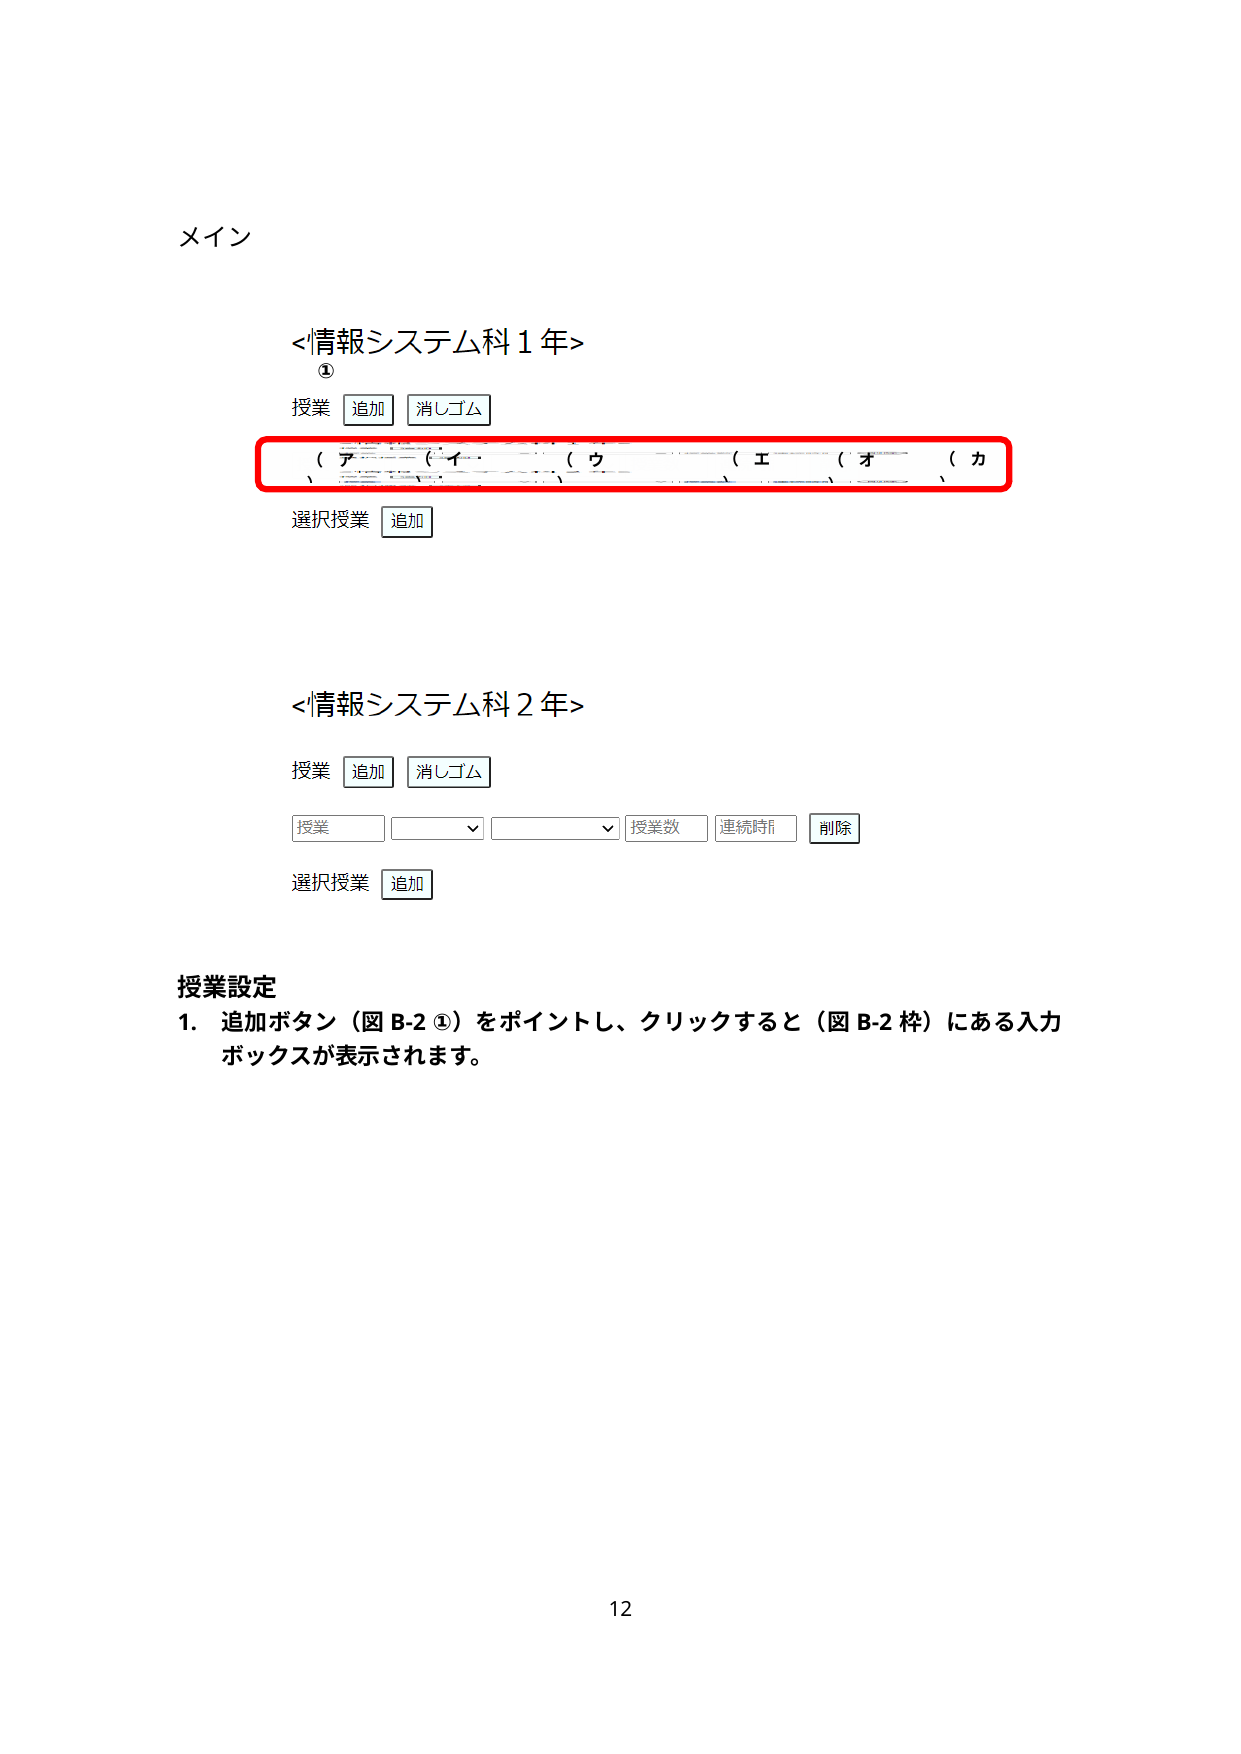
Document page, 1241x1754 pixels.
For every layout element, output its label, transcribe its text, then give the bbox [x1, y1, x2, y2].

list 追加ボタン（図B-2 ①）をポイントし、クリックすると（図B-2 枠）にある入力ボックスが表示されます。 [177, 1004, 1063, 1071]
subtitle 授業設定 [177, 967, 1063, 1004]
subtitle メイン [177, 217, 1063, 254]
picture [176, 290, 1063, 929]
